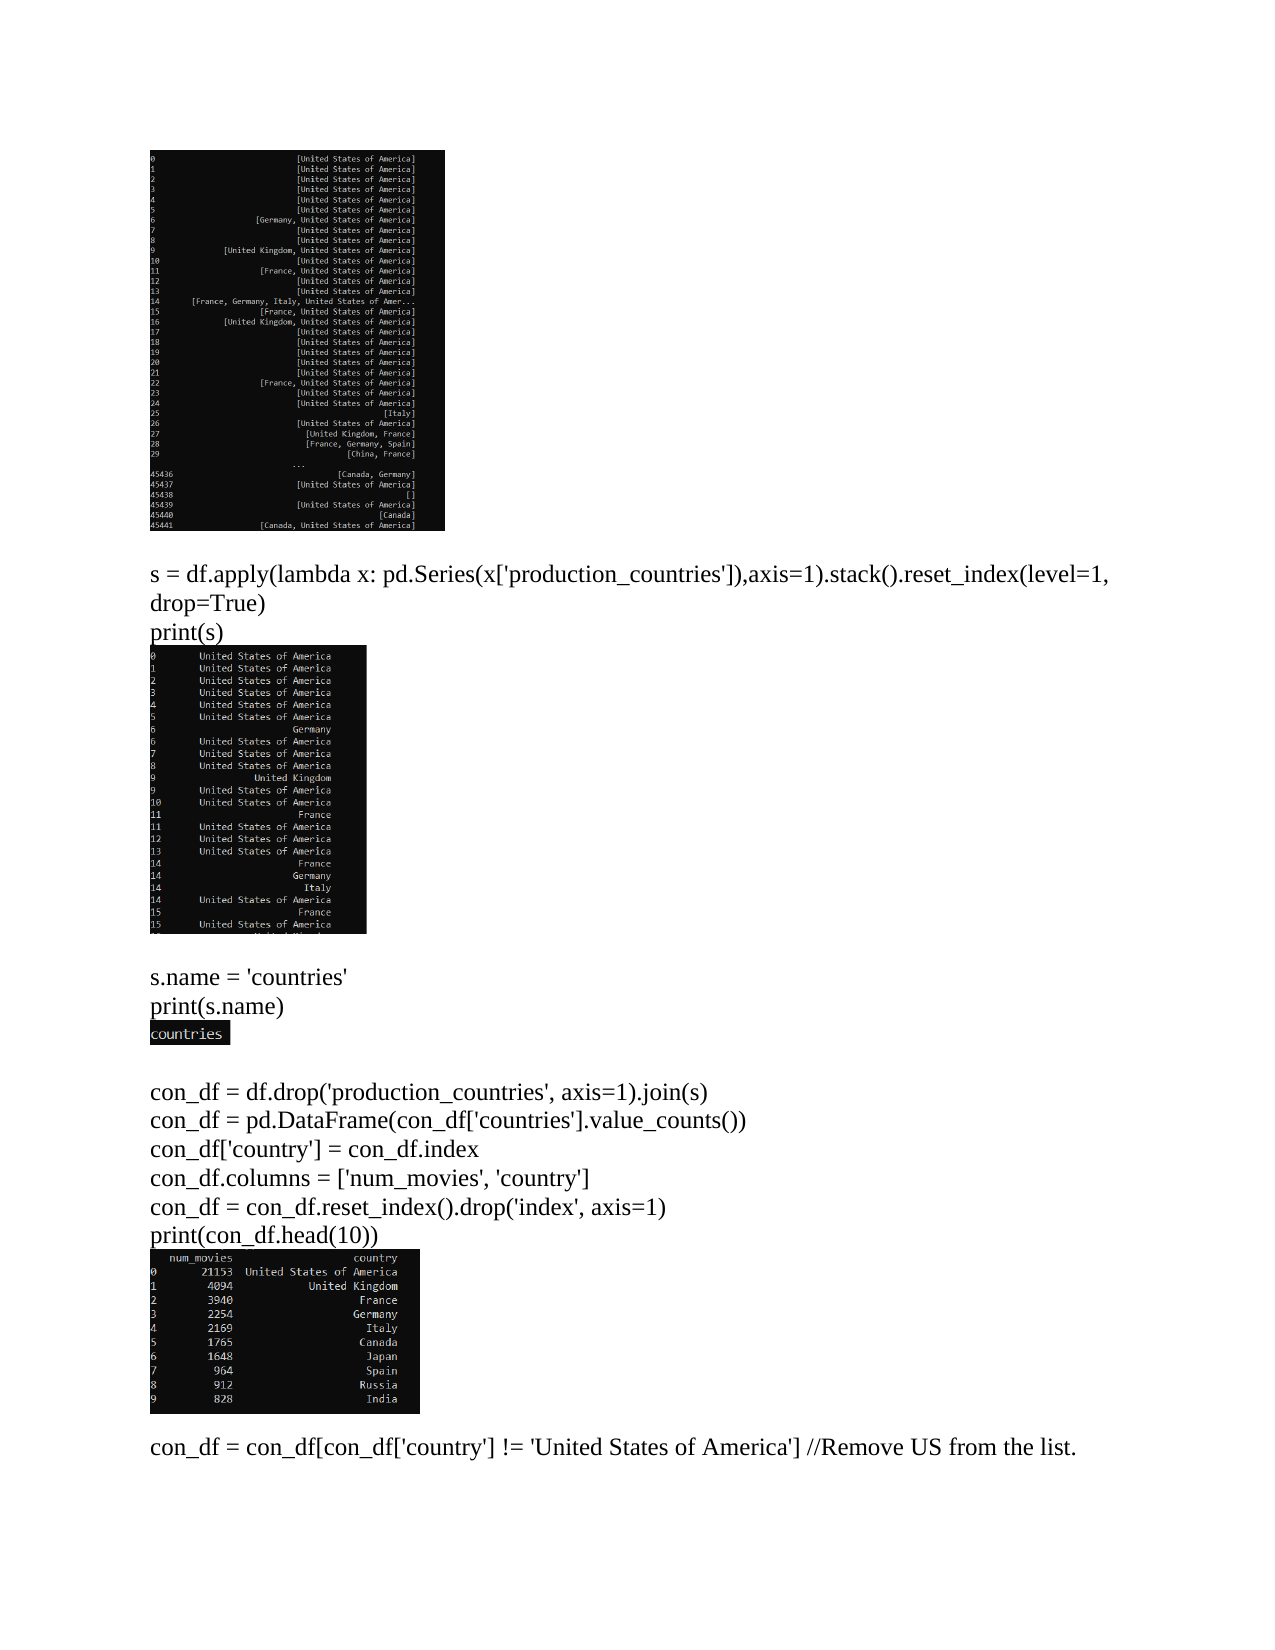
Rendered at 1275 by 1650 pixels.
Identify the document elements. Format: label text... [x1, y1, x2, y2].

text s = df.apply(lambda x: pd.Series(x['production_countries']),axis=1).stack().reset_index(level=1, drop=True) [150, 559, 1125, 617]
text con_df = con_df[con_df['country'] != 'United States of America'] //Remove US from the list. [150, 1432, 1125, 1461]
text print(s) [150, 617, 1125, 645]
text s.name = 'countries' [150, 962, 1125, 991]
text con_df = pd.DataFrame(con_df['countries'].value_counts()) [150, 1106, 1125, 1134]
text con_df = df.drop('production_countries', axis=1).join(s) [150, 1077, 1125, 1106]
picture [150, 1020, 231, 1045]
text print(con_df.head(10)) [150, 1221, 1125, 1249]
text con_df['country'] = con_df.index [150, 1134, 1125, 1163]
picture [150, 1249, 420, 1414]
text con_df = con_df.reset_index().drop('index', axis=1) [150, 1192, 1125, 1221]
text con_df.columns = ['num_movies', 'country'] [150, 1163, 1125, 1192]
picture [150, 645, 367, 934]
picture [150, 150, 445, 531]
text print(s.name) [150, 991, 1125, 1020]
